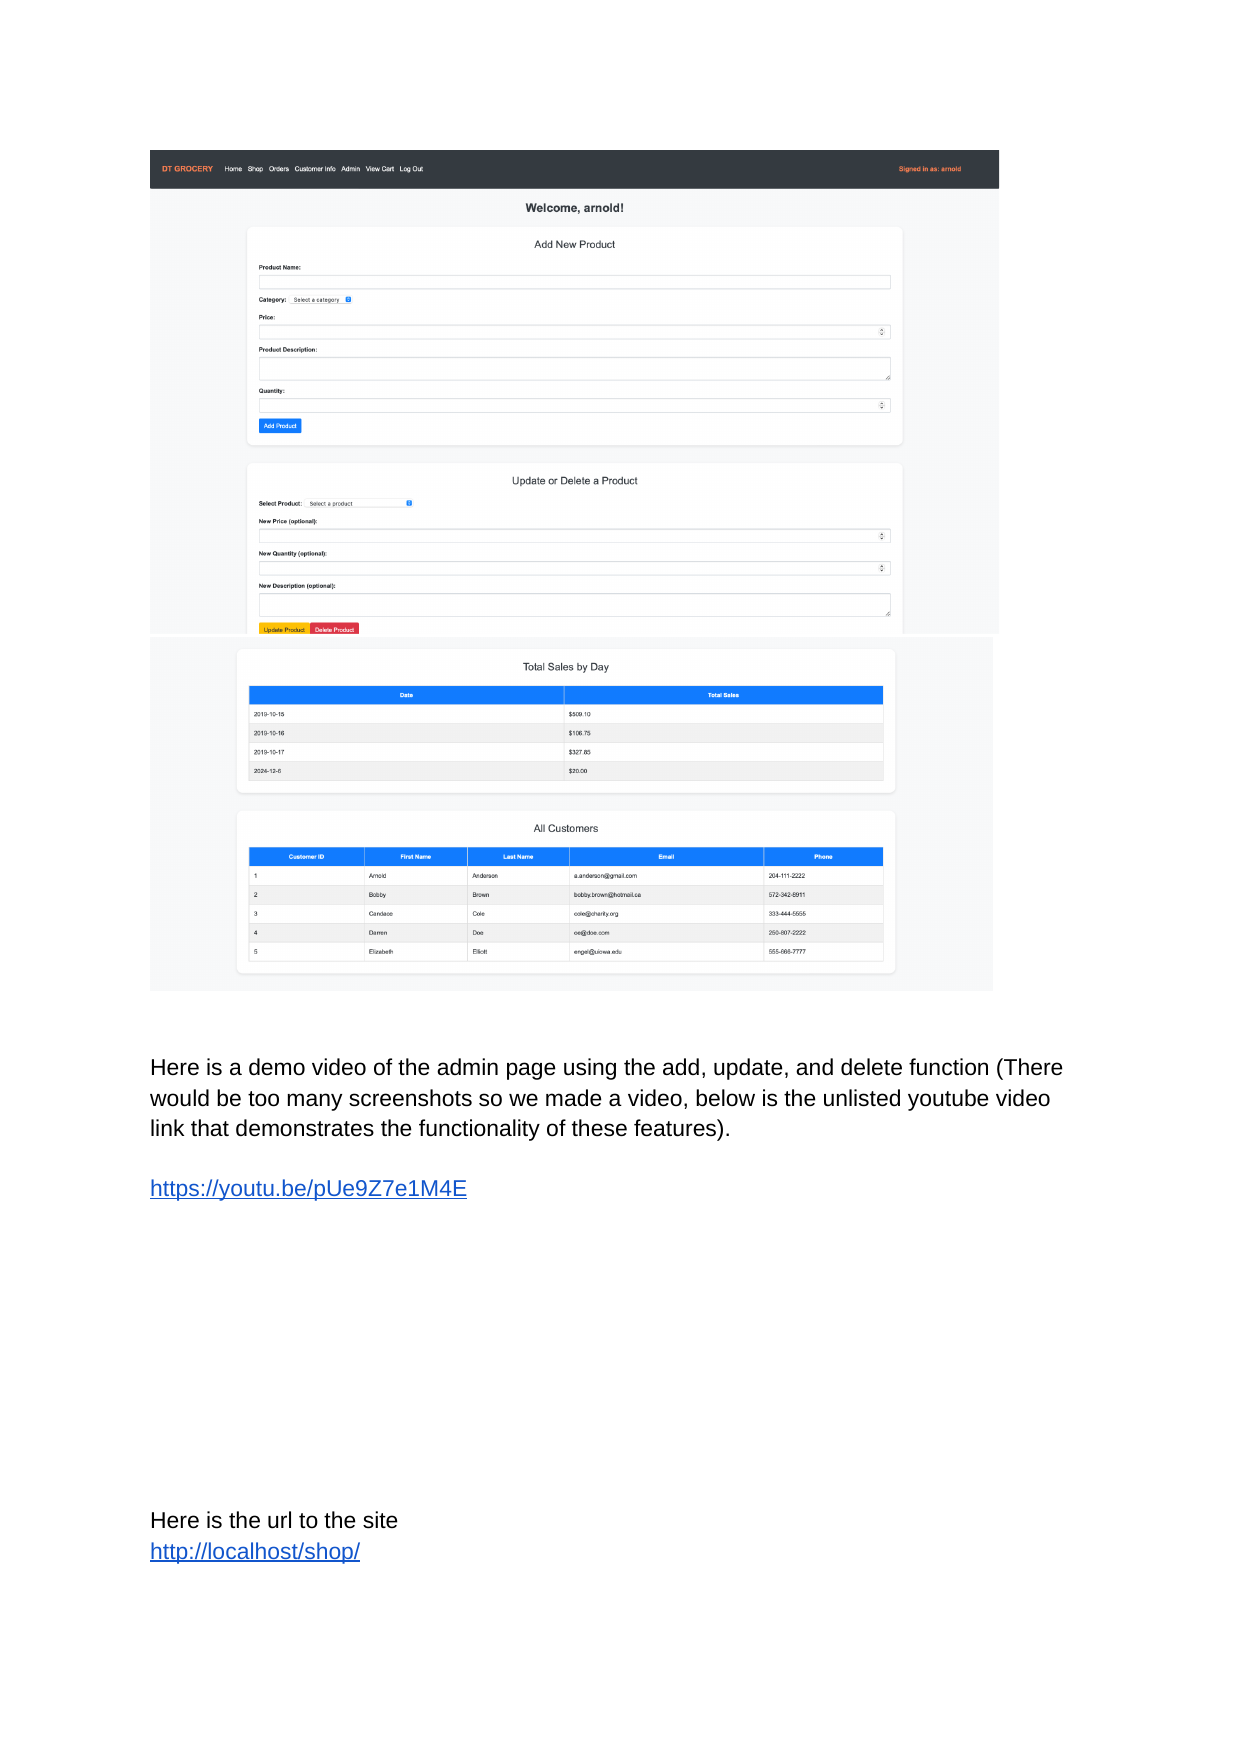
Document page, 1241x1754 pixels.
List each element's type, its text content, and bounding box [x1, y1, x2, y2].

picture [150, 150, 1000, 634]
text https://youtu.be/pUe9Z7e1M4E [150, 1175, 1090, 1202]
picture [150, 637, 993, 991]
text Here is a demo video of the admin page using the add, update, and delete function (There would be too many screenshots so we made a video, below is the unlisted youtube video link that demonstrates the functionality of these features). [150, 1054, 1090, 1141]
text http://localhost/shop/ [150, 1538, 1090, 1564]
text Here is the url to the site [150, 1507, 1090, 1534]
